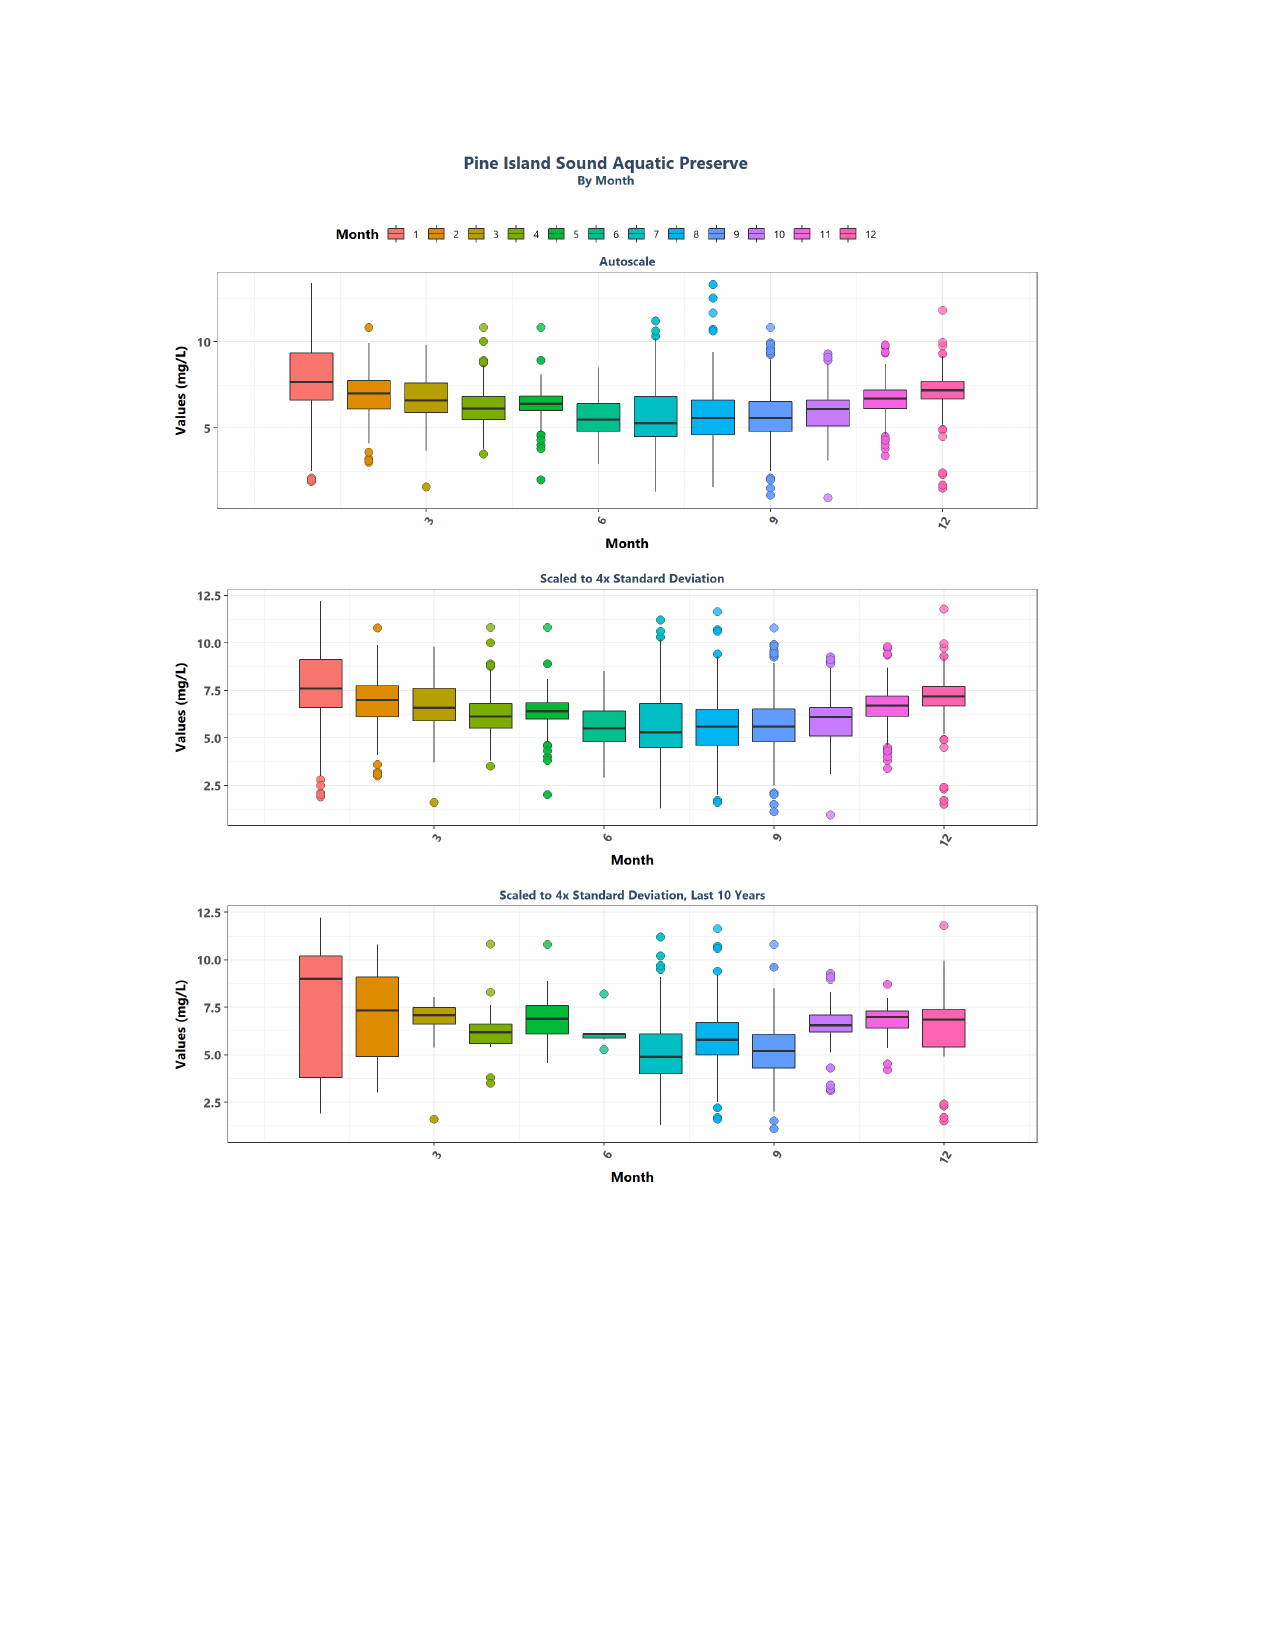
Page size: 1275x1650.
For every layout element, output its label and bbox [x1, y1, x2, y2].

picture [168, 150, 1044, 1200]
